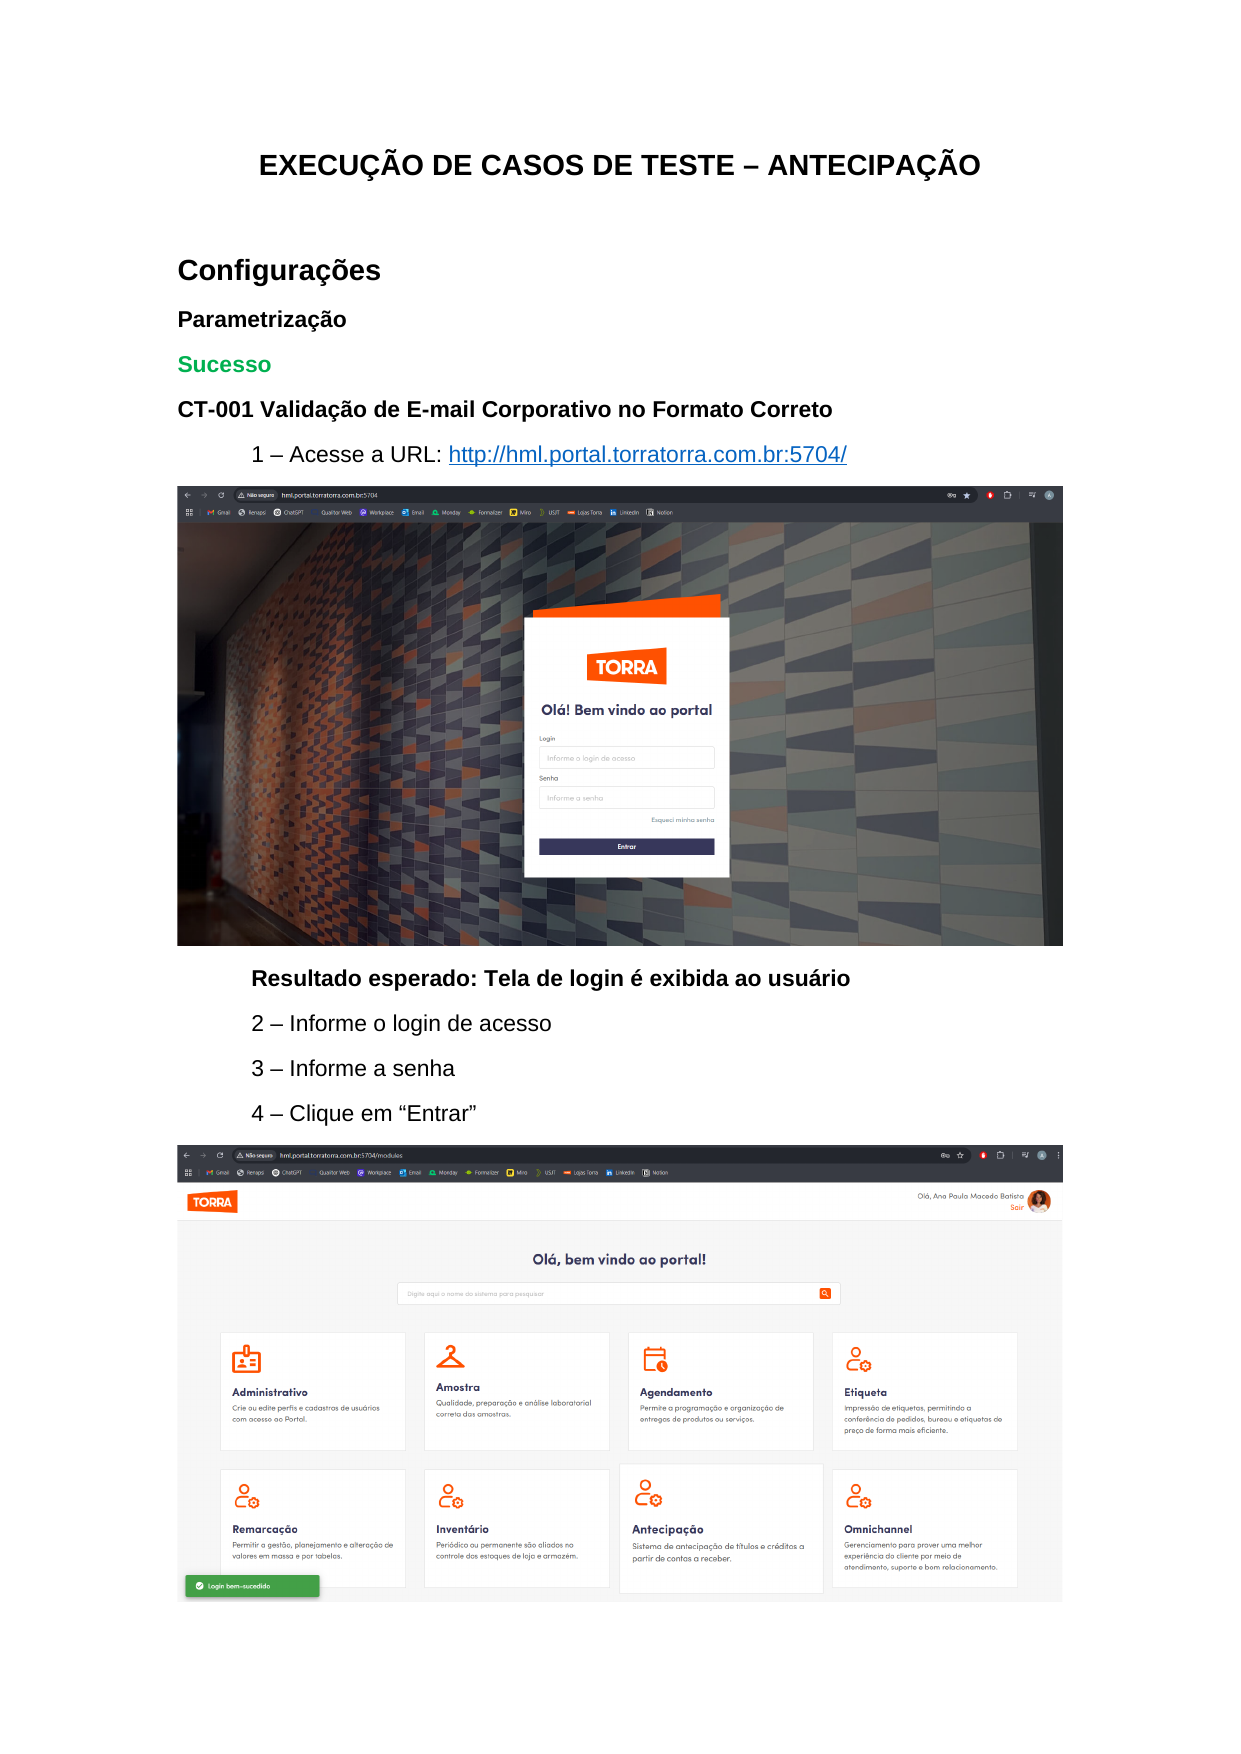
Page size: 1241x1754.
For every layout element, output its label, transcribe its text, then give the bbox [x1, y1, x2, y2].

text CT-001 Validação de E-mail Corporativo no Formato Correto [177, 396, 1063, 423]
text Parametrização [177, 306, 1063, 332]
text Sucesso [177, 351, 1063, 377]
text Configurações [177, 253, 1063, 287]
text EXECUÇÃO DE CASOS DE TESTE – ANTECIPAÇÃO [177, 148, 1063, 181]
text 4 – Clique em “Entrar” [177, 1100, 1063, 1126]
text 3 – Informe a senha [177, 1055, 1063, 1081]
picture [177, 486, 1063, 946]
text 1 – Acesse a URL: http://hml.portal.torratorra.com.br:5704/ [177, 441, 1063, 468]
picture [177, 1145, 1063, 1602]
text Resultado esperado: Tela de login é exibida ao usuário [177, 964, 1063, 991]
text 2 – Informe o login de acesso [177, 1010, 1063, 1036]
